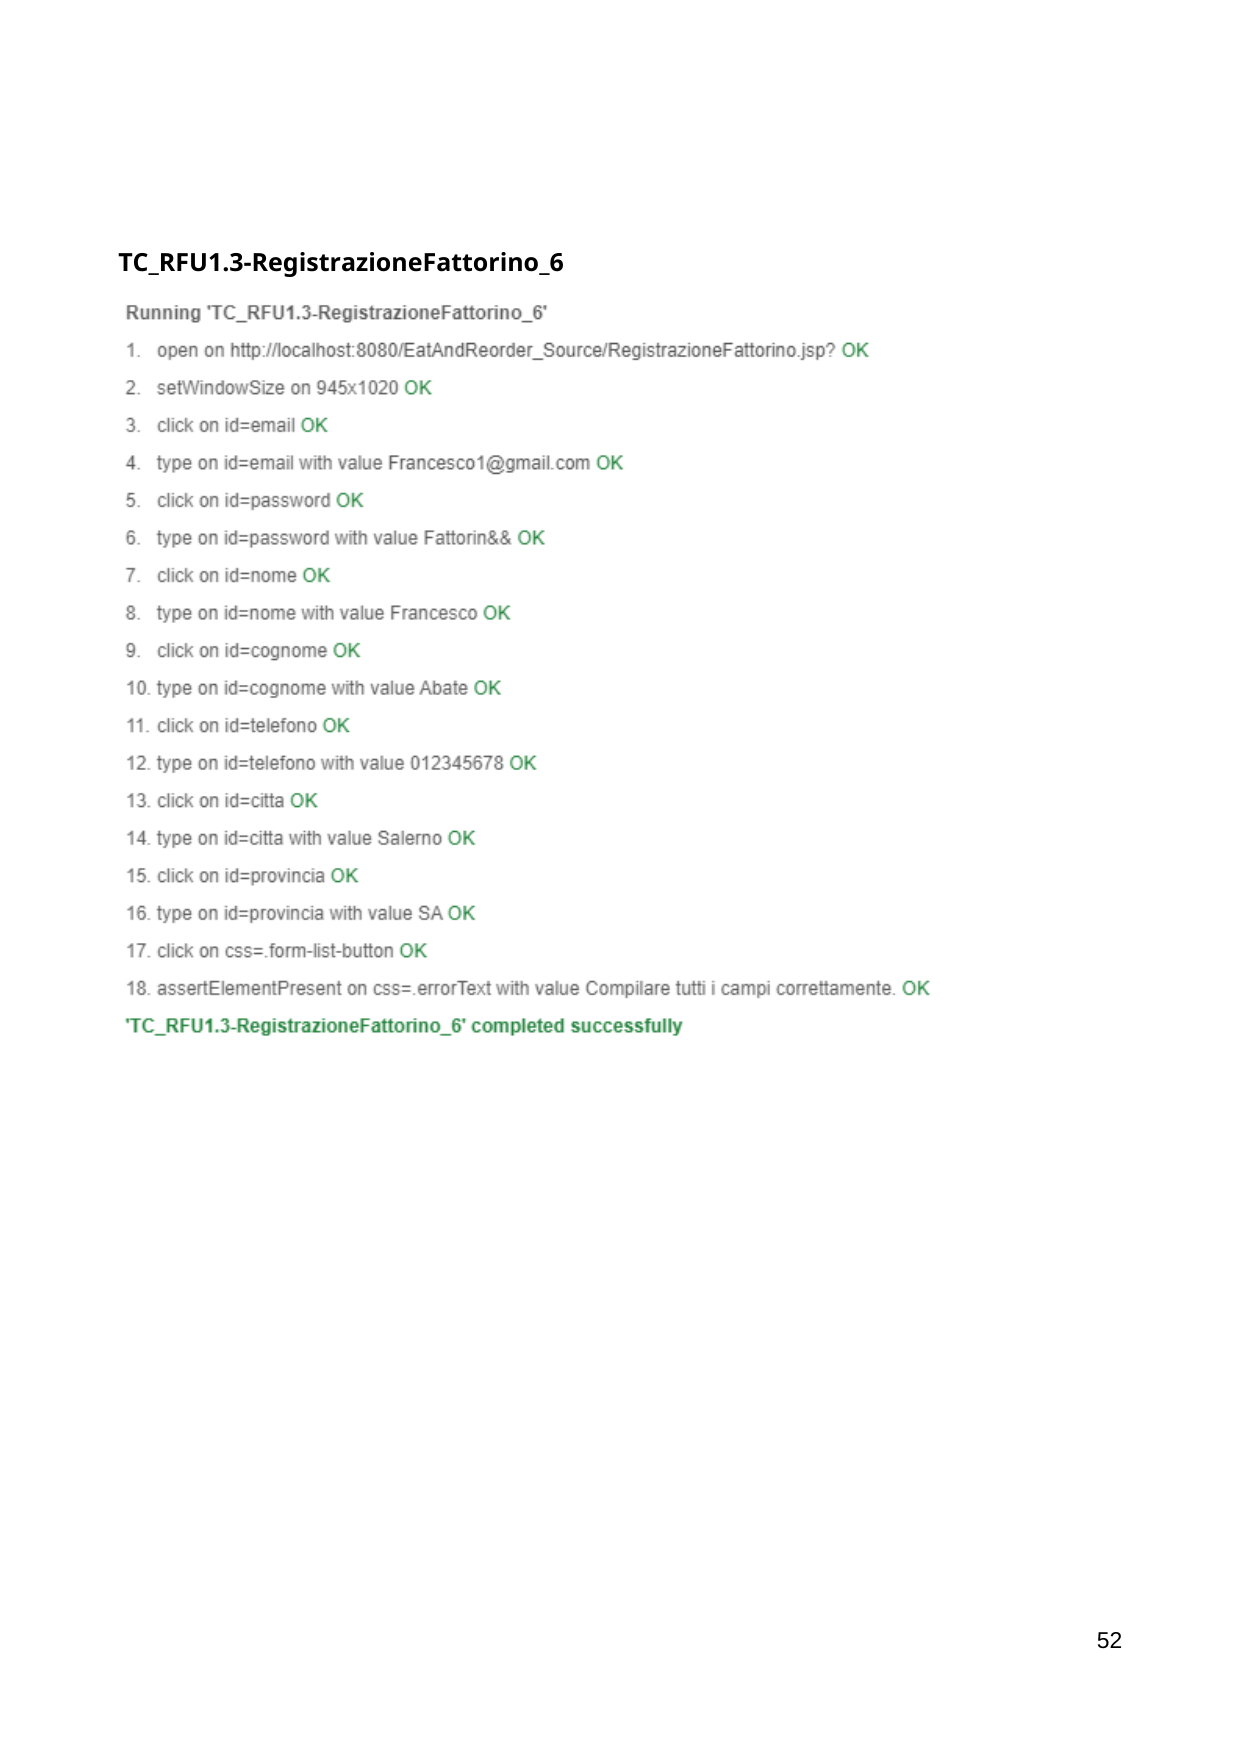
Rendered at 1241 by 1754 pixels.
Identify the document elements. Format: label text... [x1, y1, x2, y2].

picture [118, 293, 942, 1039]
text TC_RFU1.3-RegistrazioneFattorino_6 [118, 245, 1122, 279]
